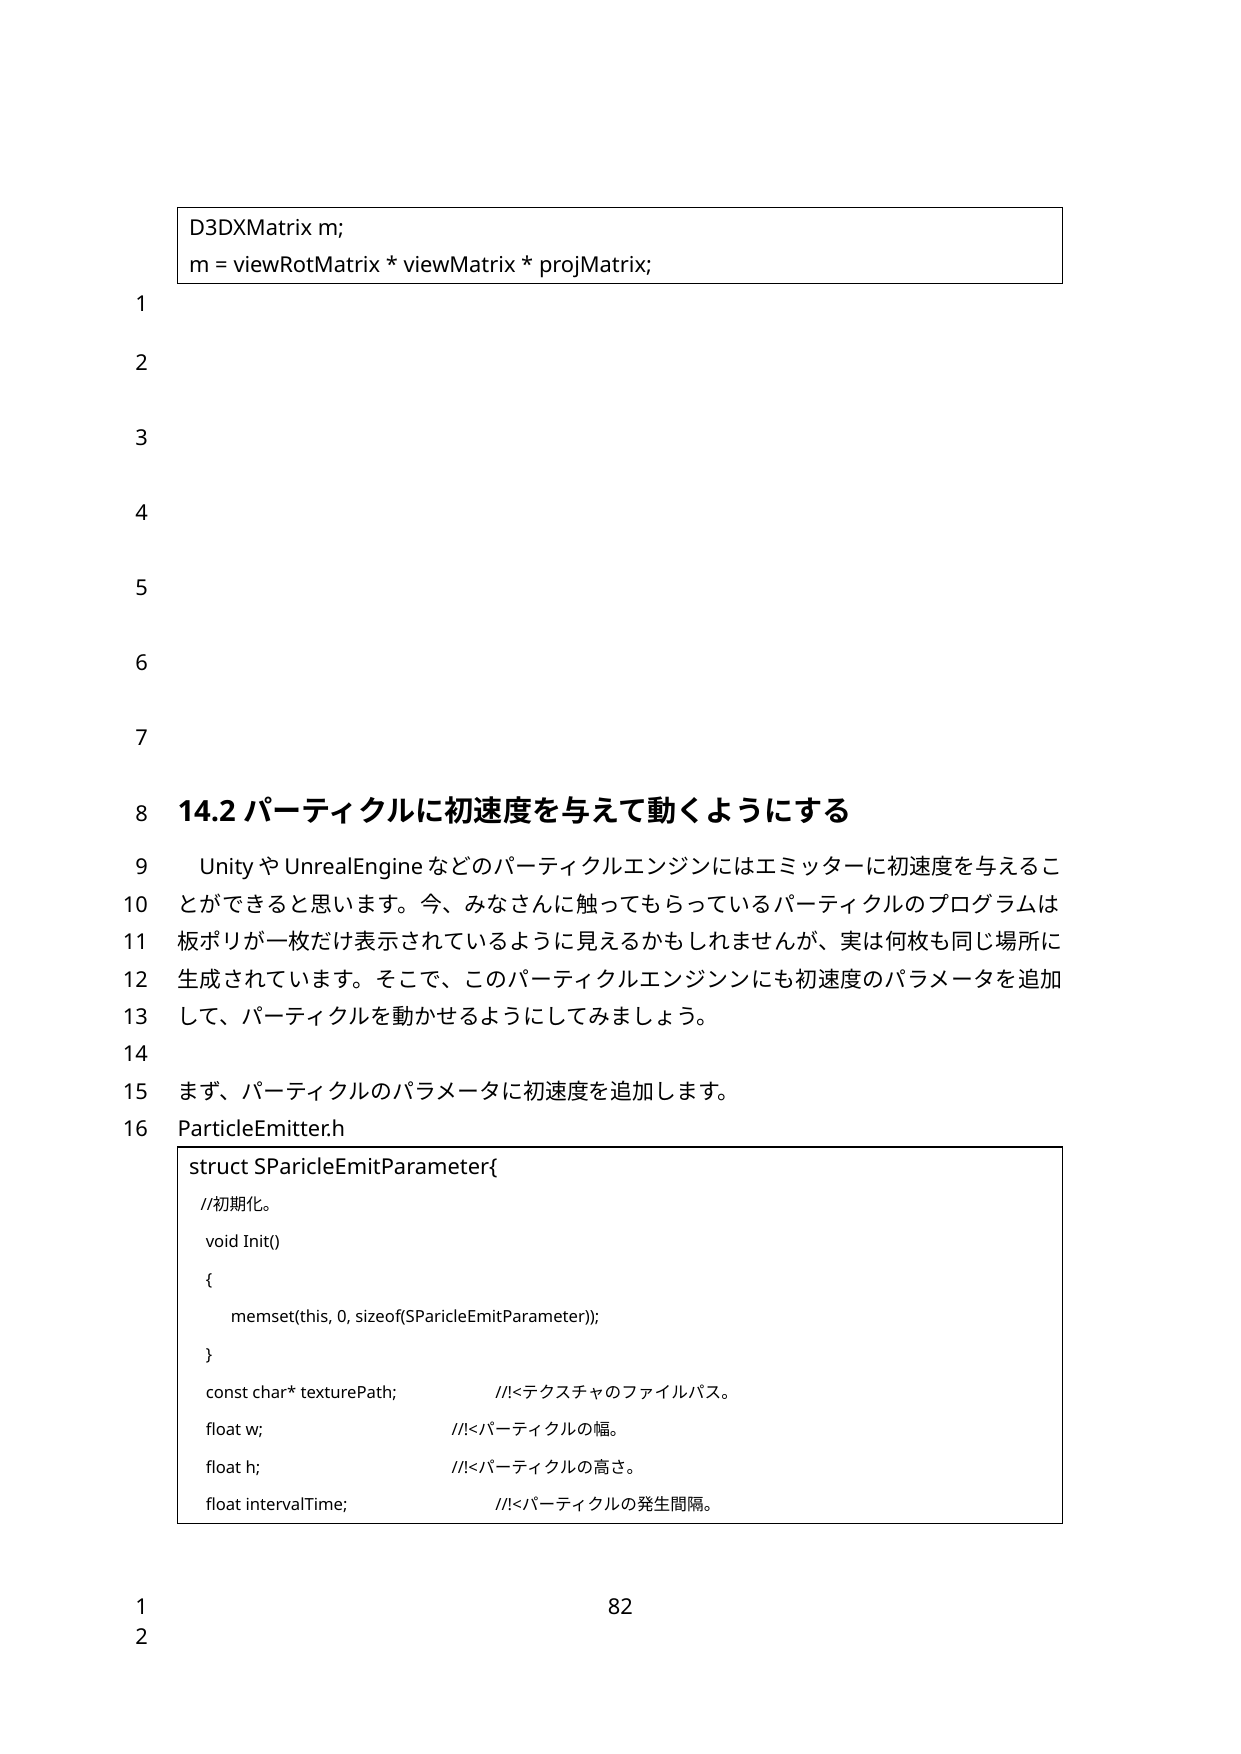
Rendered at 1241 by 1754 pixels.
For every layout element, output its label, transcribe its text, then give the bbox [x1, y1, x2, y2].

text UnityやUnrealEngineなどのパーティクルエンジンにはエミッターに初速度を与えることができると思います。今、みなさんに触ってもらっているパーティクルのプログラムは板ポリが一枚だけ表示されているように見えるかもしれませんが、実は何枚も同じ場所に生成されています。そこで、このパーティクルエンジンンにも初速度のパラメータを追加して、パーティクルを動かせるようにしてみましょう。 [177, 846, 1063, 1034]
text まず、パーティクルのパラメータに初速度を追加します。 [177, 1071, 1063, 1109]
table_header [178, 1148, 1062, 1522]
text ParticleEmitter.h [177, 1109, 1063, 1146]
text 14.2 パーティクルに初速度を与えて動くようにする [177, 771, 1063, 846]
table_header D3DXMatrix m; m = viewRotMatrix * viewMatrix * projMatrix; [178, 208, 1062, 283]
